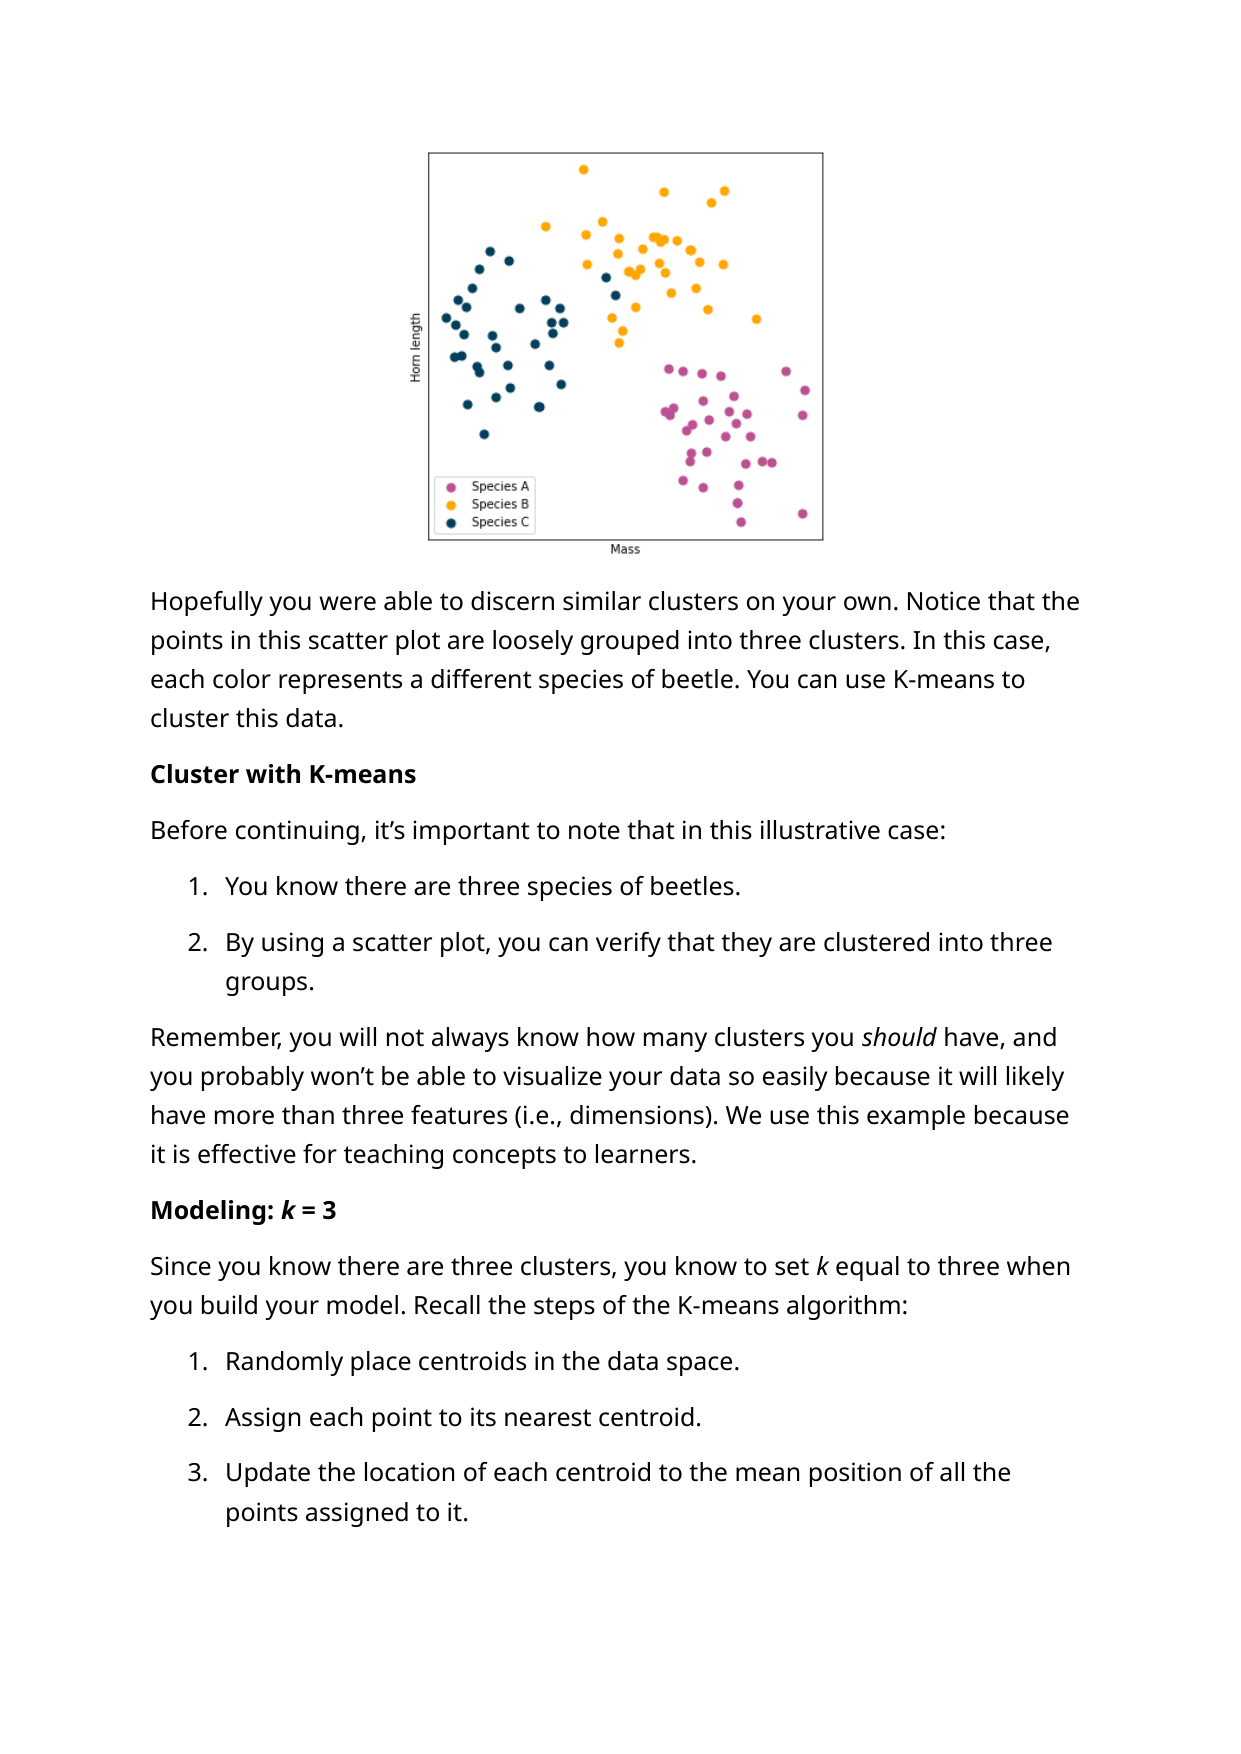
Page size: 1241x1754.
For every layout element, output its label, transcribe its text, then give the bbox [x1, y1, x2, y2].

text Cluster with K-means [150, 757, 1090, 791]
list Assign each point to its nearest centroid. [187, 1399, 1090, 1433]
text Since you know there are three clusters, you know to set k equal to three when you build your model. Recall the steps of the K-means algorithm: [150, 1248, 1090, 1322]
list Update the location of each centroid to the mean position of all the points assigned to it. [187, 1455, 1090, 1528]
text Before continuing, it’s important to note that in this illustrative case: [150, 812, 1090, 847]
text Hopefully you were able to discern similar clusters on your own. Notice that the points in this scatter plot are loosely grouped into three clusters. In this case, each color represents a different species of beetle. You can use K-means to cluster this data. [150, 583, 1090, 735]
list By using a scatter plot, you can verify that they are clustered into three groups. [187, 924, 1090, 997]
text Remember, you will not always know how many clusters you should have, and you probably won’t be able to visualize your data so easily because it will likely have more than three features (i.e., dimensions). We use this example because it is effective for teaching concepts to learners. [150, 1019, 1090, 1171]
picture [150, 150, 1091, 562]
text Modeling: k = 3 [150, 1192, 1090, 1227]
list Randomly place centroids in the data space. [187, 1343, 1090, 1377]
list You know there are three species of beetles. [187, 868, 1090, 902]
